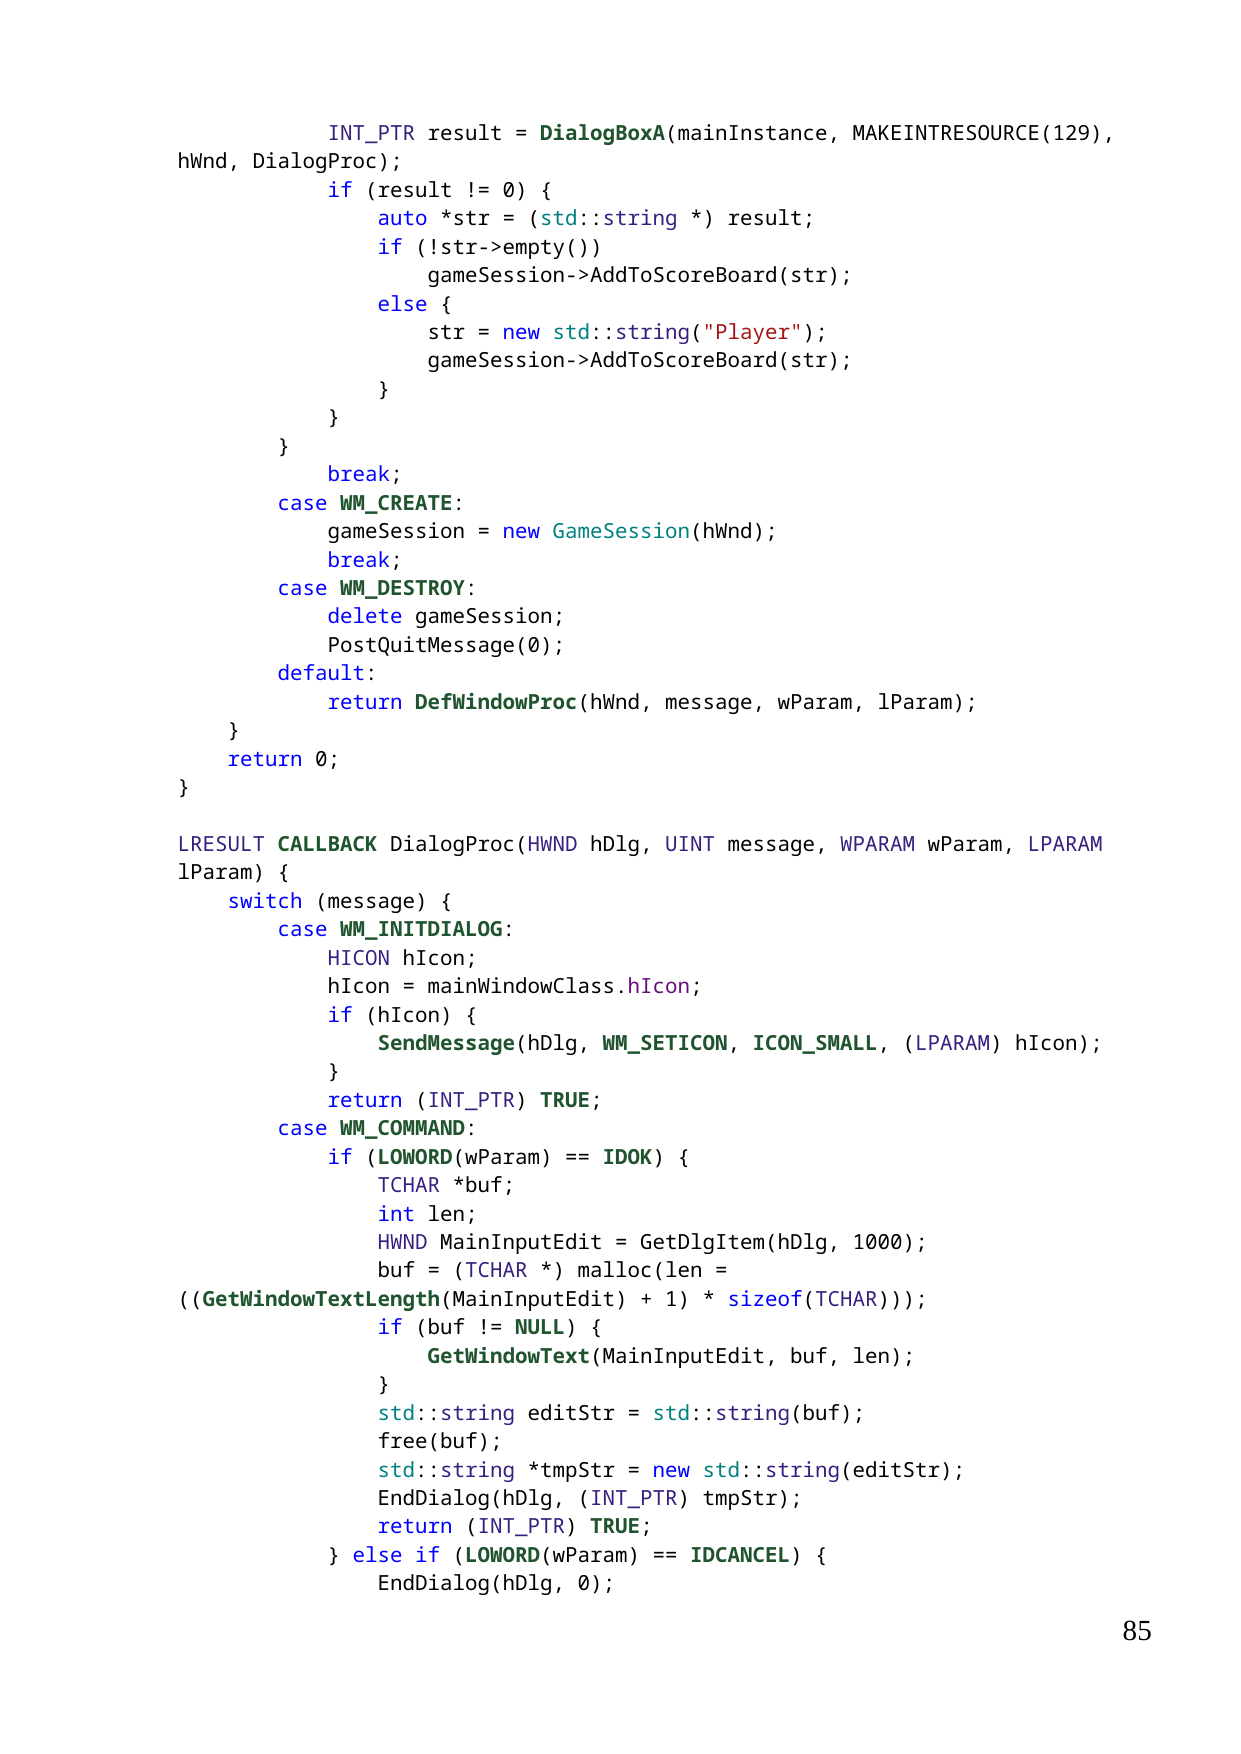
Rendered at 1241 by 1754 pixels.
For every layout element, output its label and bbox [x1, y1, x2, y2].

text [177, 118, 1152, 1597]
